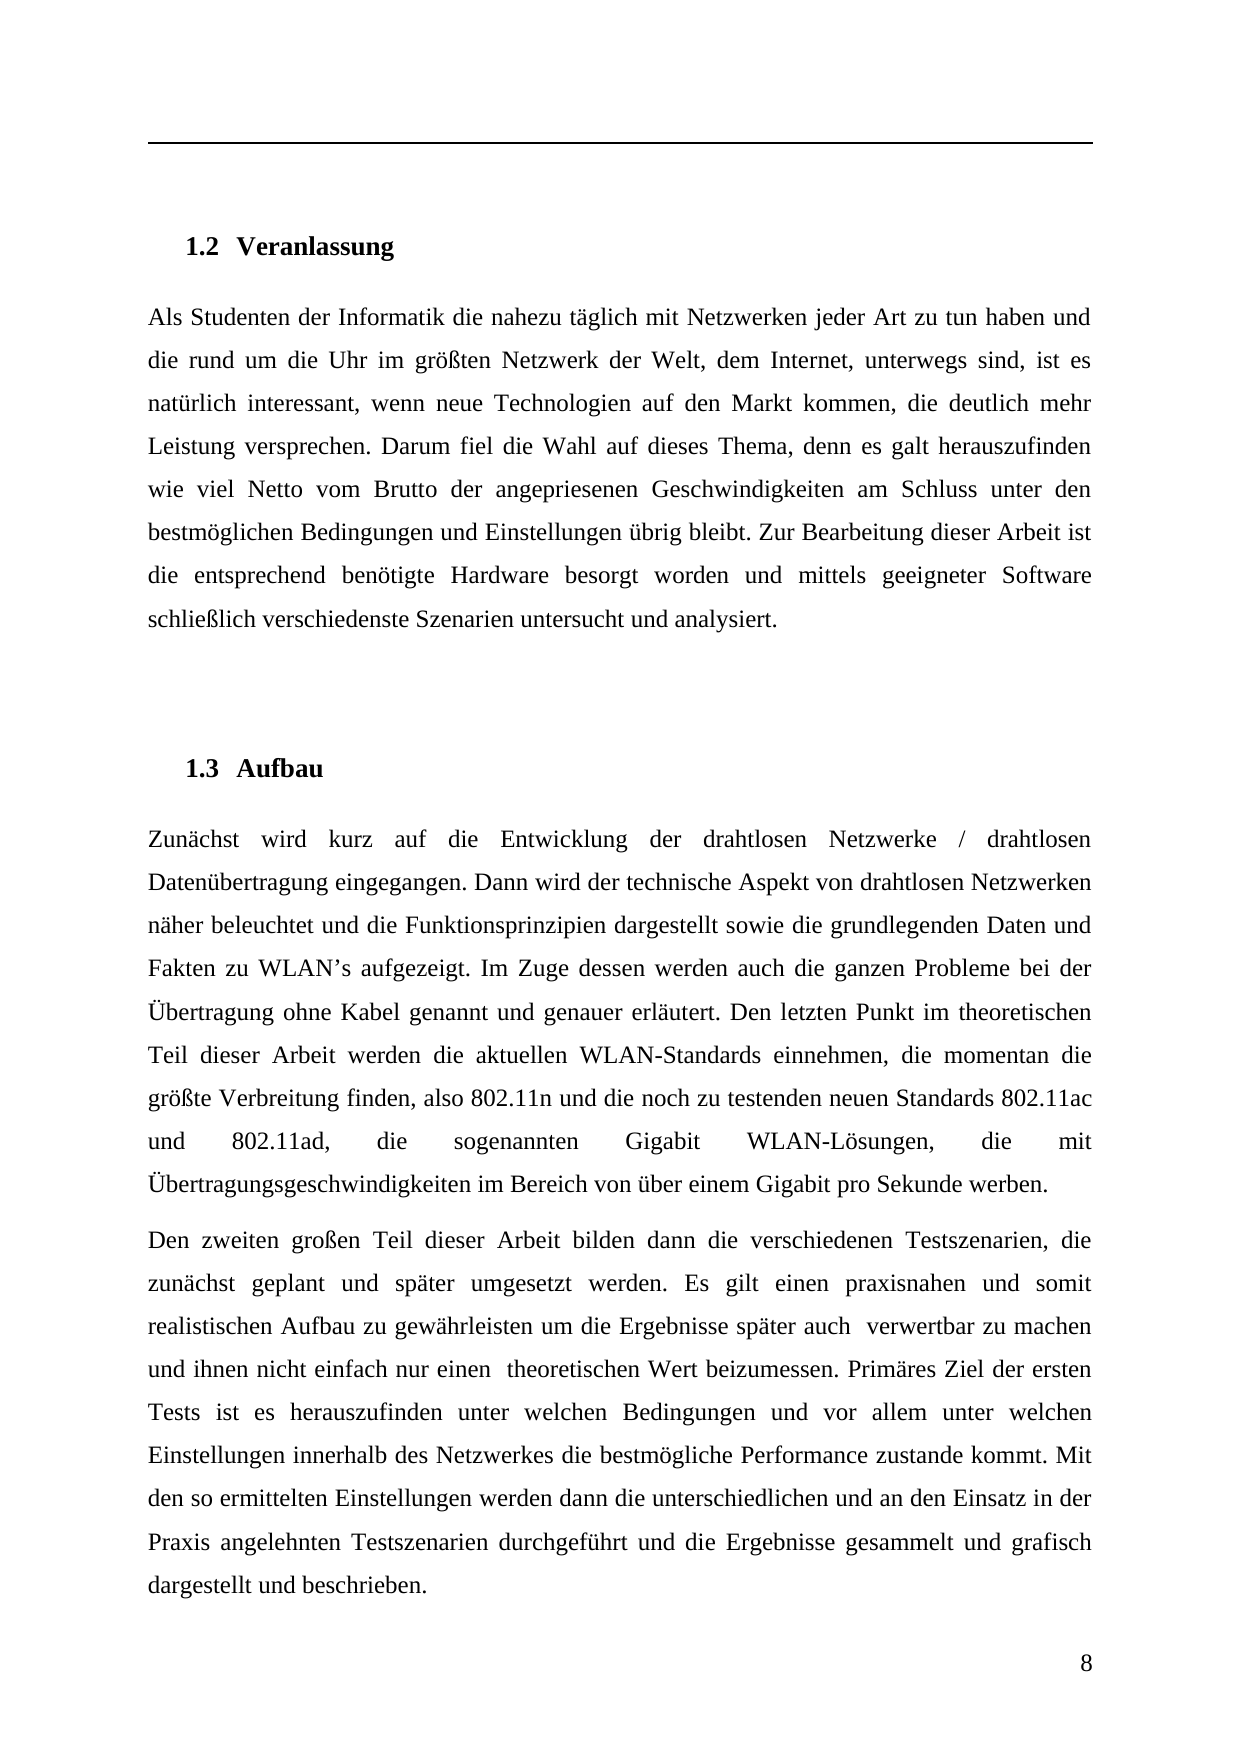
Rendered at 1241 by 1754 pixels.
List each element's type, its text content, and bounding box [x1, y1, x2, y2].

text Als Studenten der Informatik die nahezu täglich mit Netzwerken jeder Art zu tun haben und die rund um die Uhr im größten Netzwerk der Welt, dem Internet, unterwegs sind, ist es natürlich interessant, wenn neue Technologien auf den Markt kommen, die deutlich mehr Leistung versprechen. Darum fiel die Wahl auf dieses Thema, denn es galt herauszufinden wie viel Netto vom Brutto der angepriesenen Geschwindigkeiten am Schluss unter den bestmöglichen Bedingungen und Einstellungen übrig bleibt. Zur Bearbeitung dieser Arbeit ist die entsprechend benötigte Hardware besorgt worden und mittels geeigneter Software schließlich verschiedenste Szenarien untersucht und analysiert. [148, 302, 1093, 632]
text Den zweiten großen Teil dieser Arbeit bilden dann die verschiedenen Testszenarien, die zunächst geplant und später umgesetzt werden. Es gilt einen praxisnahen und somit realistischen Aufbau zu gewährleisten um die Ergebnisse später auch verwertbar zu machen und ihnen nicht einfach nur einen theoretischen Wert beizumessen. Primäres Ziel der ersten Tests ist es herauszufinden unter welchen Bedingungen und vor allem unter welchen Einstellungen innerhalb des Netzwerkes die bestmögliche Performance zustande kommt. Mit den so ermittelten Einstellungen werden dann die unterschiedlichen und an den Einsatz in der Praxis angelehnten Testszenarien durchgeführt und die Ergebnisse gesammelt und grafisch dargestellt und beschrieben. [148, 1225, 1093, 1598]
subtitle Veranlassung [185, 230, 1093, 261]
text Zunächst wird kurz auf die Entwicklung der drahtlosen Netzwerke / drahtlosen Datenübertragung eingegangen. Dann wird der technische Aspekt von drahtlosen Netzwerken näher beleuchtet und die Funktionsprinzipien dargestellt sowie die grundlegenden Daten und Fakten zu WLAN’s aufgezeigt. Im Zuge dessen werden auch die ganzen Probleme bei der Übertragung ohne Kabel genannt und genauer erläutert. Den letzten Punkt im theoretischen Teil dieser Arbeit werden die aktuellen WLAN-Standards einnehmen, die momentan die größte Verbreitung finden, also 802.11n und die noch zu testenden neuen Standards 802.11ac und 802.11ad, die sogenannten Gigabit WLAN-Lösungen, die mit Übertragungsgeschwindigkeiten im Bereich von über einem Gigabit pro Sekunde werben. [148, 824, 1093, 1198]
subtitle Aufbau [185, 752, 1093, 783]
